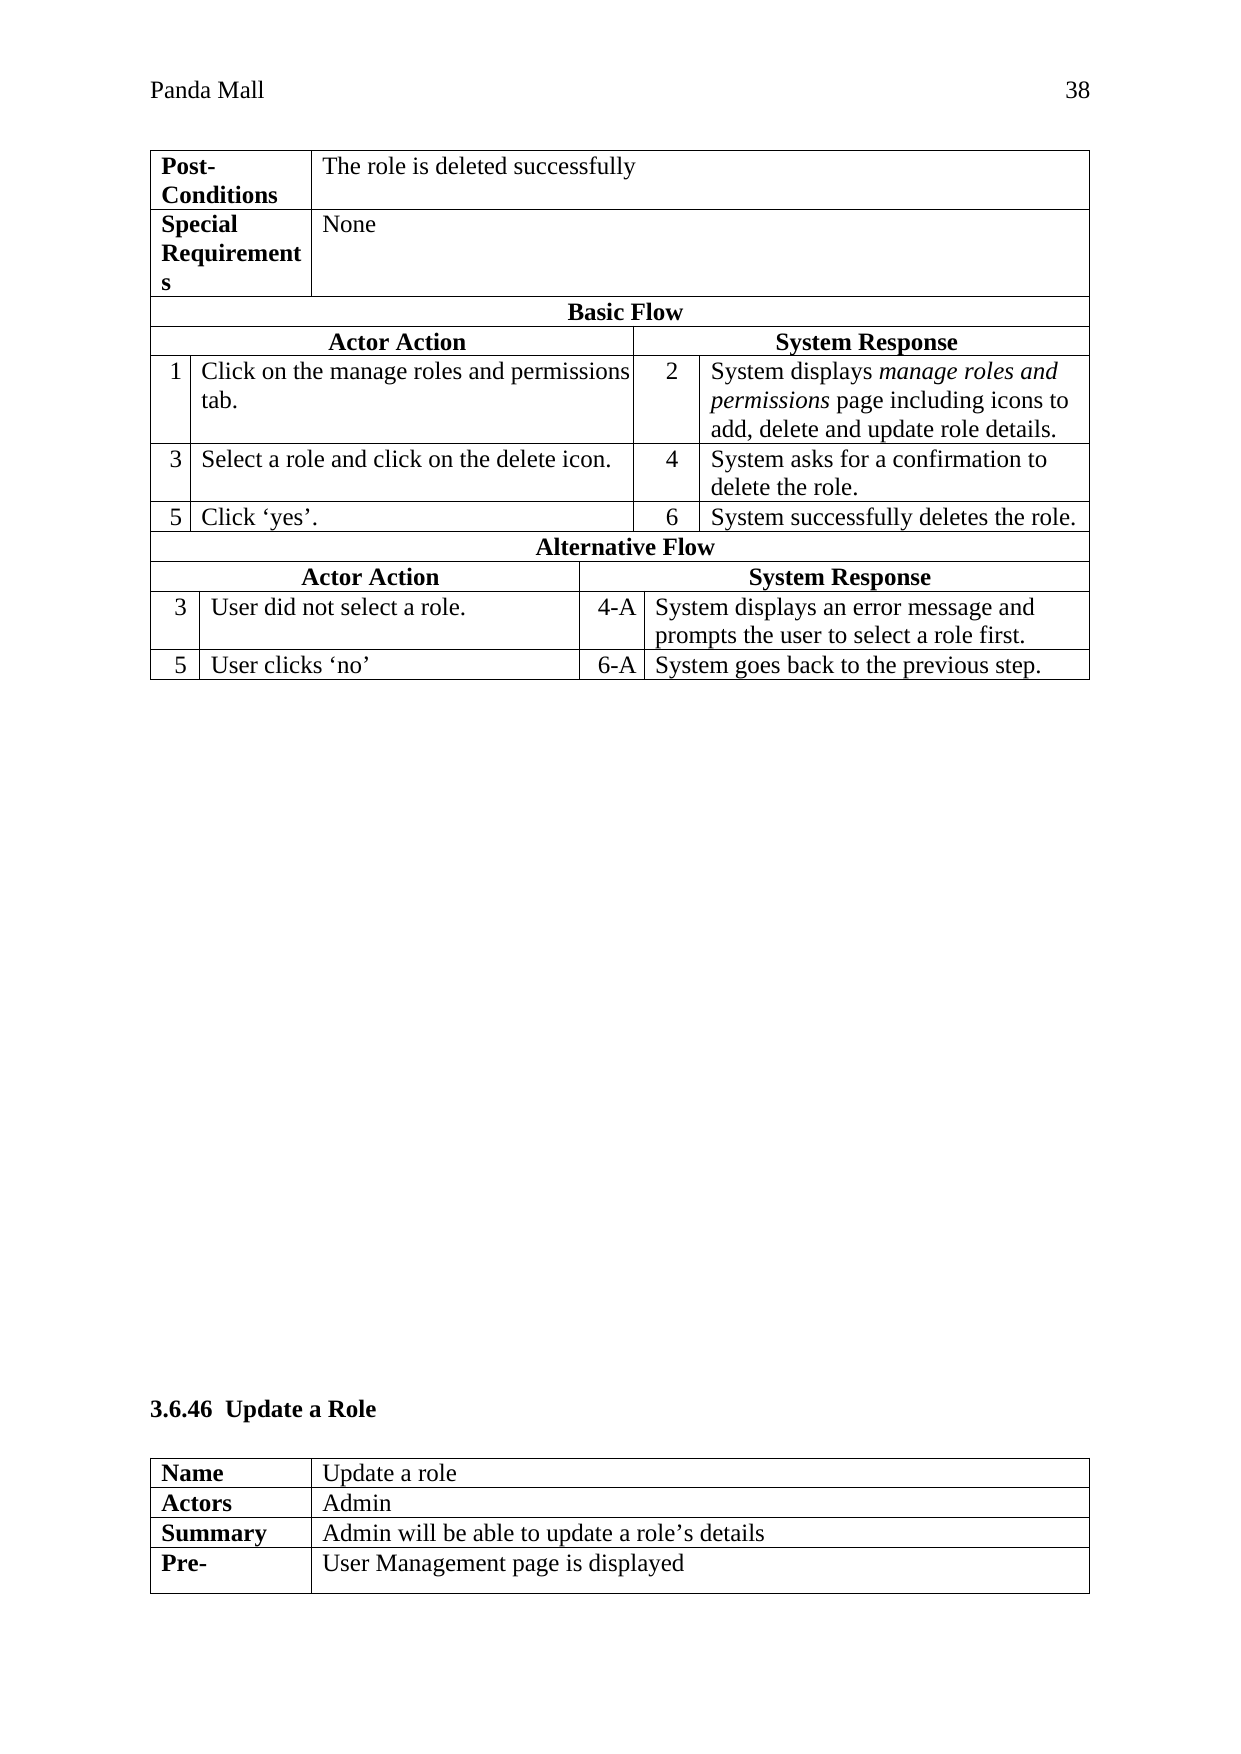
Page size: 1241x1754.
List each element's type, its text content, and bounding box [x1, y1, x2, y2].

table_cell User clicks ‘no’ [200, 650, 579, 679]
table_cell Click ‘yes’. [191, 502, 633, 531]
table_cell Pre-Conditions [151, 1548, 311, 1593]
table_cell Basic Flow [151, 297, 1089, 326]
table_cell 1 [151, 356, 190, 443]
table_cell Actor Action [151, 327, 633, 355]
table_cell Admin [312, 1488, 1089, 1517]
table_cell Actors [151, 1488, 311, 1517]
table_cell System displays an error message and prompts the user to select a role first. [645, 592, 1089, 649]
table_cell User did not select a role. [200, 592, 579, 649]
subtitle Update a Role [150, 1394, 1090, 1422]
table_cell 6-A [580, 650, 644, 679]
table_cell 2 [634, 356, 699, 443]
table_cell 3 [151, 444, 190, 501]
table_cell Select a role and click on the delete icon. [191, 444, 633, 501]
table_cell 4 [634, 444, 699, 501]
table_cell Post-Conditions [151, 151, 311, 208]
table_cell System successfully deletes the role. [700, 502, 1089, 531]
table_cell System Response [634, 327, 1089, 355]
table_cell None [312, 210, 1089, 296]
table_cell 5 [151, 650, 199, 679]
table_cell 6 [634, 502, 699, 531]
table_cell The role is deleted successfully [312, 151, 1089, 208]
table_cell 5 [151, 502, 190, 531]
table_cell 3 [151, 592, 199, 649]
table_cell 4-A [580, 592, 644, 649]
table_cell System asks for a confirmation to delete the role. [700, 444, 1089, 501]
table_cell System Response [580, 562, 1089, 591]
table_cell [312, 1548, 1089, 1593]
table_cell Alternative Flow [151, 532, 1089, 561]
table_cell Admin will be able to update a role’s details [312, 1518, 1089, 1547]
table_cell Click on the manage roles and permissions tab. [191, 356, 633, 443]
table_cell System goes back to the previous step. [645, 650, 1089, 679]
table_cell Actor Action [151, 562, 579, 591]
table_cell Special Requirements [151, 210, 311, 296]
table_header Update a role [312, 1459, 1089, 1487]
table_cell System displays manage roles and permissions page including icons to add, delete and update role details. [700, 356, 1089, 443]
table_cell Summary [151, 1518, 311, 1547]
table_header Name [151, 1459, 311, 1487]
